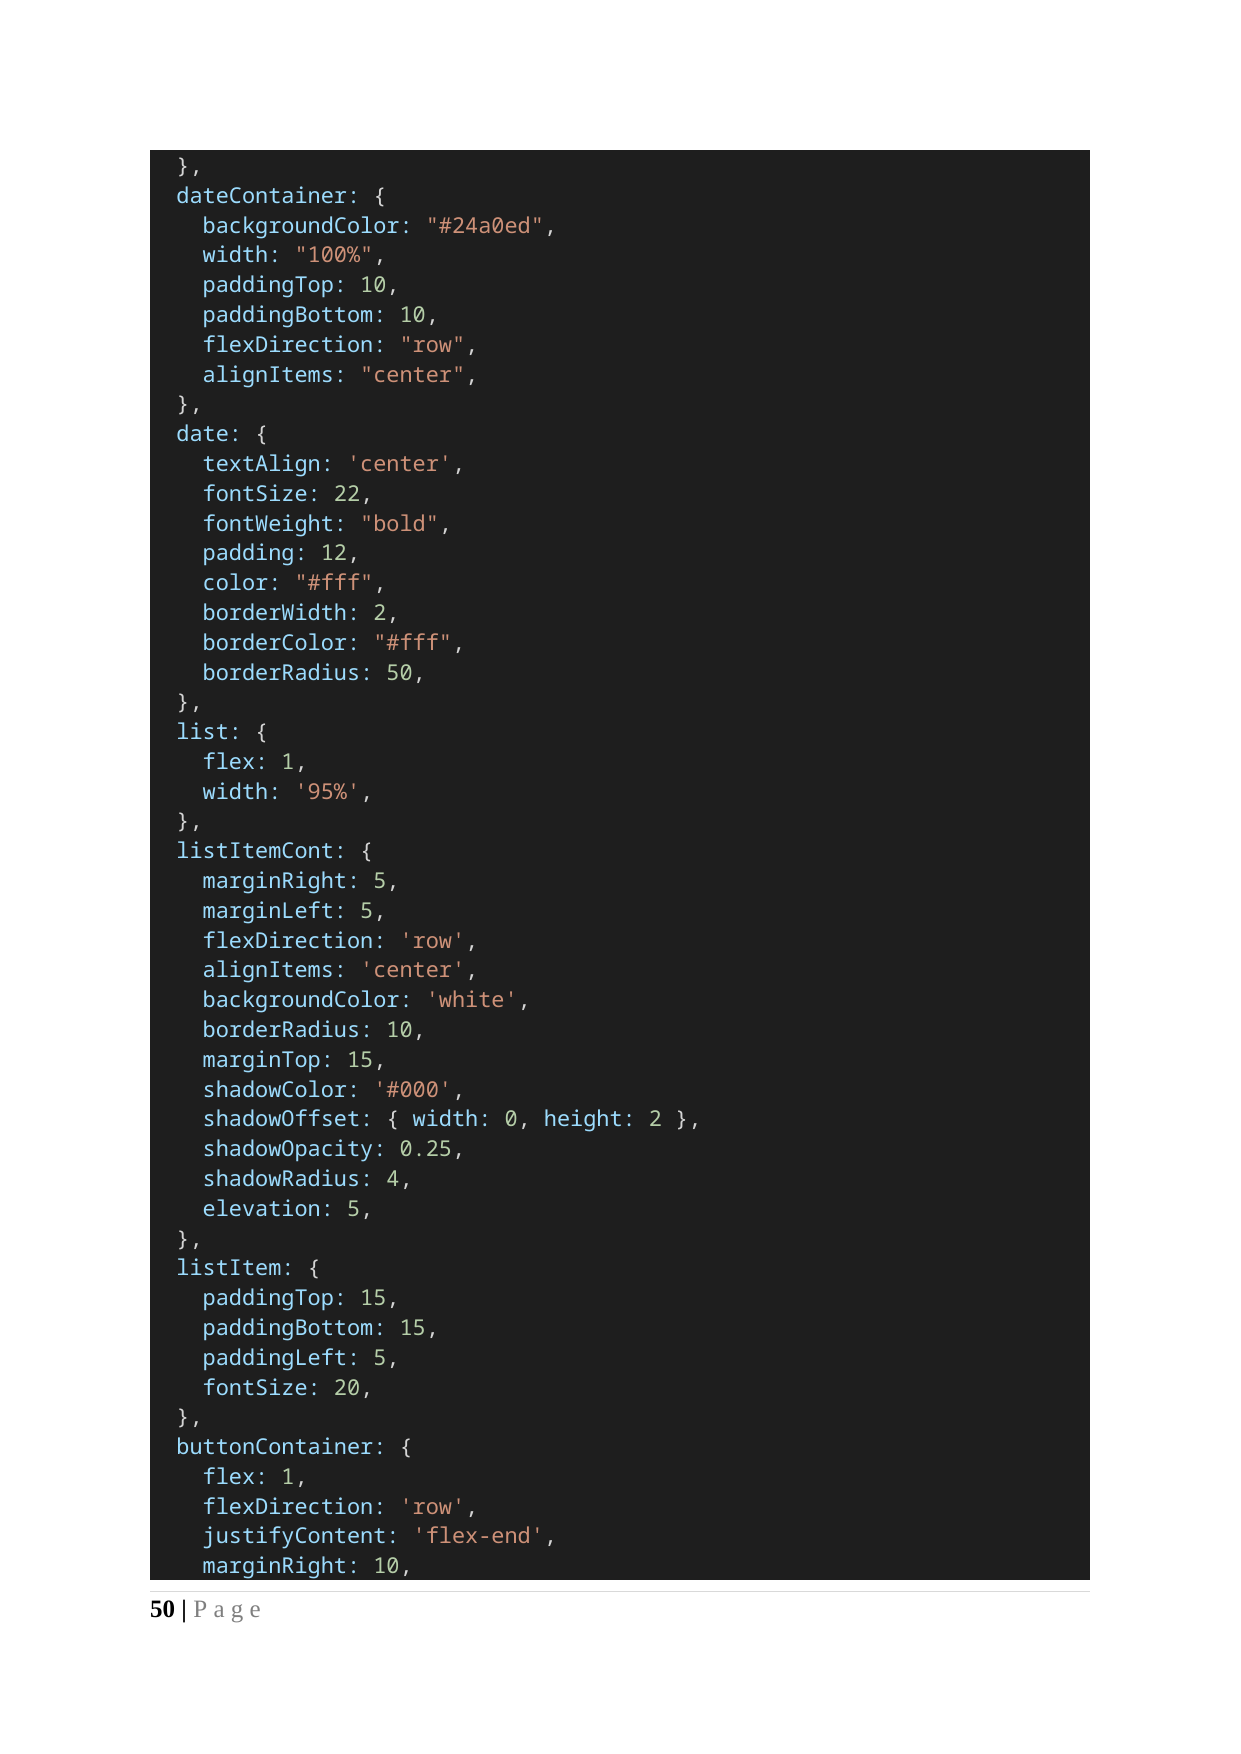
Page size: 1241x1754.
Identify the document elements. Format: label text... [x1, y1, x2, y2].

text borderWidth: 2, [150, 597, 1090, 627]
text marginTop: 15, [150, 1044, 1090, 1073]
text width: '95%', [150, 776, 1090, 805]
text shadowOffset: { width: 0, height: 2 }, [150, 1103, 1090, 1133]
text borderColor: "#fff", [150, 627, 1090, 656]
text paddingBottom: 15, [150, 1312, 1090, 1342]
text }, [150, 686, 1090, 716]
text buttonContainer: { [150, 1431, 1090, 1461]
text elevation: 5, [150, 1193, 1090, 1222]
text alignItems: 'center', [150, 954, 1090, 984]
text flexDirection: 'row', [150, 924, 1090, 954]
text borderRadius: 10, [150, 1014, 1090, 1044]
text date: { [150, 418, 1090, 448]
text fontWeight: "bold", [150, 507, 1090, 537]
text color: "#fff", [150, 567, 1090, 597]
text backgroundColor: "#24a0ed", [150, 209, 1090, 239]
text flexDirection: 'row', [150, 1491, 1090, 1520]
text flex: 1, [150, 1461, 1090, 1491]
text shadowOpacity: 0.25, [150, 1133, 1090, 1163]
text backgroundColor: 'white', [150, 984, 1090, 1014]
text shadowRadius: 4, [150, 1163, 1090, 1193]
text paddingTop: 15, [150, 1282, 1090, 1312]
text flexDirection: "row", [150, 329, 1090, 358]
text paddingBottom: 10, [150, 299, 1090, 329]
text }, [150, 1222, 1090, 1252]
text }, [150, 1401, 1090, 1431]
text fontSize: 22, [150, 478, 1090, 507]
text }, [150, 388, 1090, 418]
text textAlign: 'center', [150, 448, 1090, 478]
text paddingTop: 10, [150, 269, 1090, 299]
text }, [150, 150, 1090, 180]
text marginRight: 10, [150, 1550, 1090, 1580]
text marginLeft: 5, [150, 895, 1090, 924]
text list: { [150, 716, 1090, 746]
text width: "100%", [150, 239, 1090, 269]
text alignItems: "center", [150, 358, 1090, 388]
text listItem: { [150, 1252, 1090, 1282]
text borderRadius: 50, [150, 656, 1090, 686]
text fontSize: 20, [150, 1371, 1090, 1401]
text justifyContent: 'flex-end', [150, 1520, 1090, 1550]
text shadowColor: '#000', [150, 1073, 1090, 1103]
text listItemCont: { [150, 835, 1090, 865]
text dateContainer: { [150, 180, 1090, 209]
text flex: 1, [150, 746, 1090, 776]
text marginRight: 5, [150, 865, 1090, 895]
text paddingLeft: 5, [150, 1342, 1090, 1371]
text padding: 12, [150, 537, 1090, 567]
text }, [150, 805, 1090, 835]
